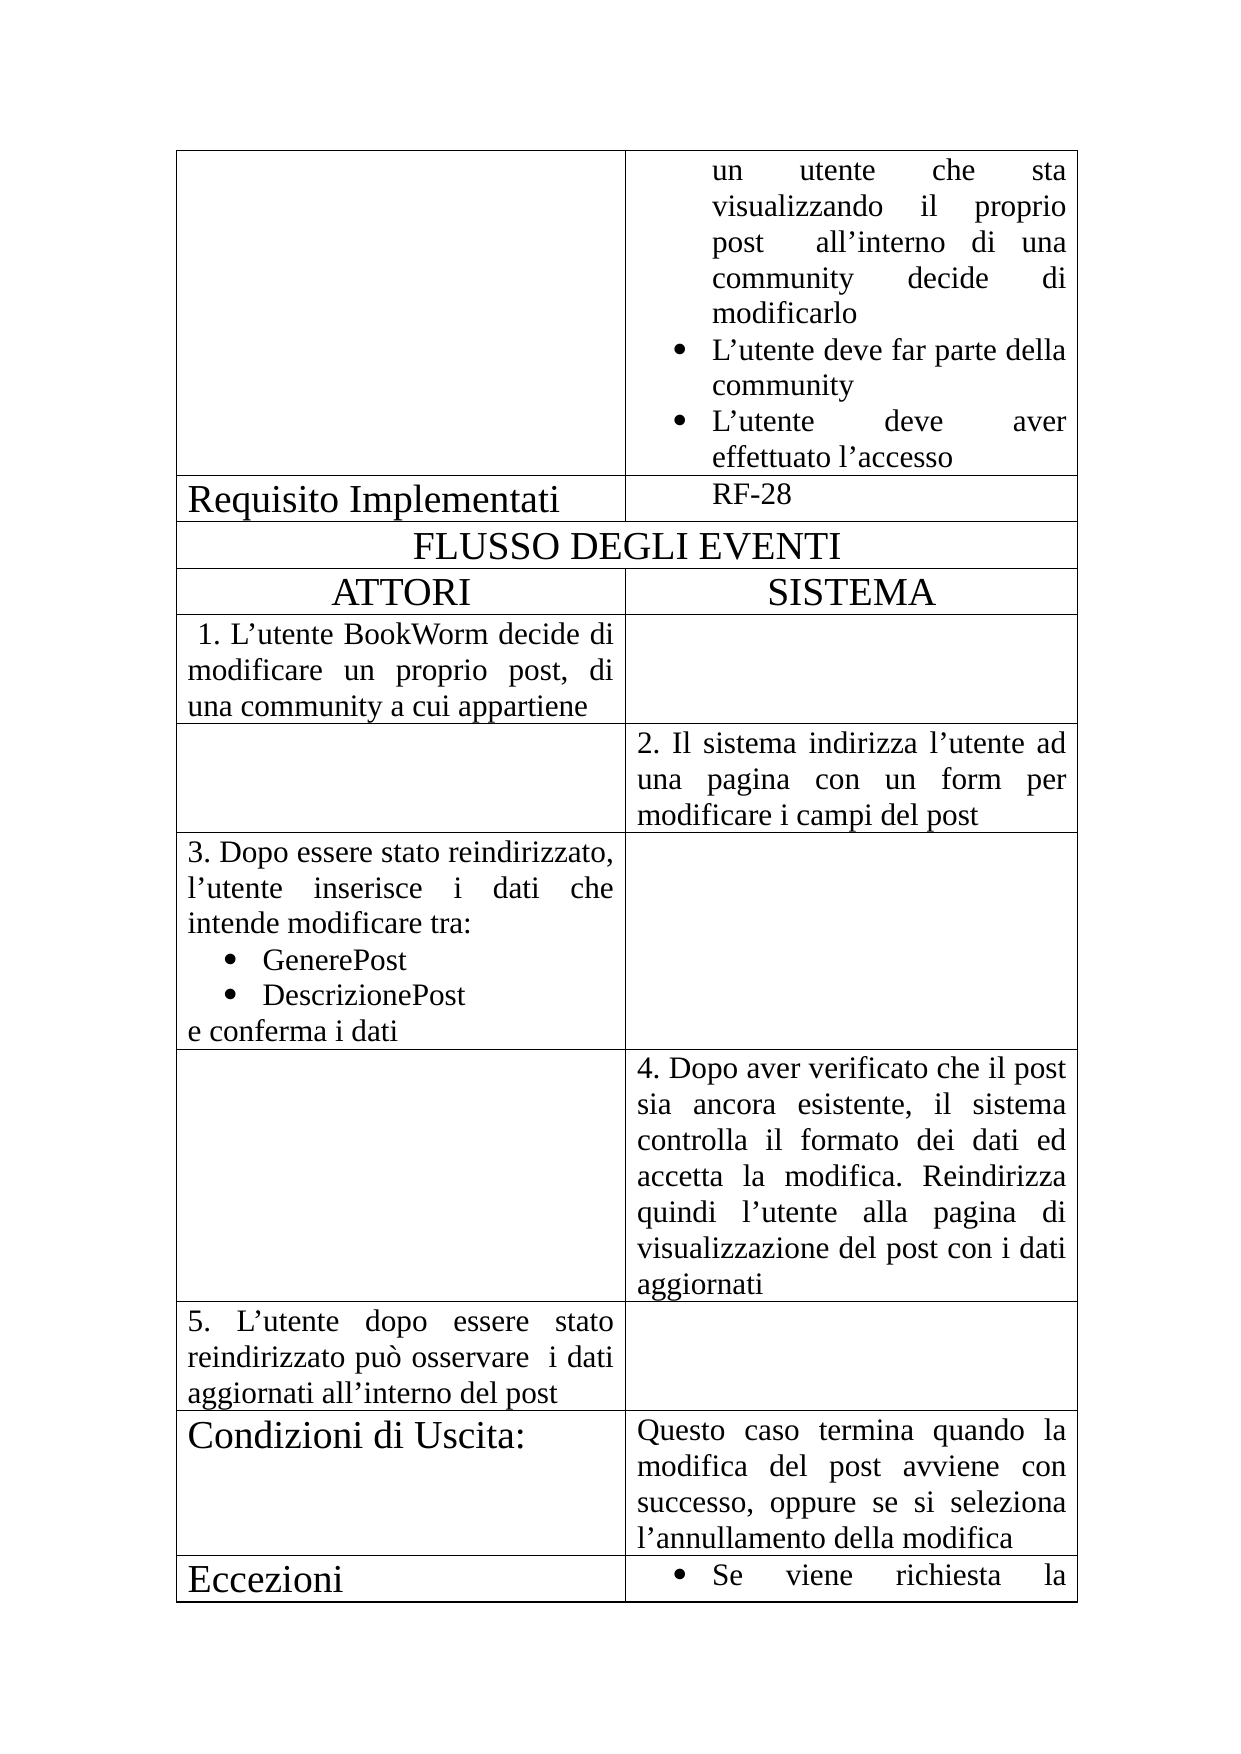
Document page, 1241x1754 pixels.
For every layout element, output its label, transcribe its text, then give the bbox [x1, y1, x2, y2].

table_cell [177, 724, 625, 832]
table_cell [626, 1302, 1077, 1410]
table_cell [177, 151, 625, 474]
table_cell SISTEMA [626, 569, 1077, 614]
table_cell RF-28 [626, 476, 1077, 521]
table_cell 5. L’utente dopo essere stato reindirizzato può osservare i dati aggiornati all’interno del post [177, 1302, 625, 1410]
table_cell 2. Il sistema indirizza l’utente ad una pagina con un form per modificare i campi del post [626, 724, 1077, 832]
table_cell [177, 1050, 625, 1301]
table_cell FLUSSO DEGLI EVENTI [177, 522, 1077, 568]
table_cell Requisito Implementati [177, 476, 625, 521]
table_cell Eccezioni [177, 1556, 625, 1601]
table_cell [626, 615, 1077, 723]
table_cell [626, 833, 1077, 1048]
table_cell ATTORI [177, 569, 625, 614]
table_cell 1. L’utente BookWorm decide di modificare un proprio post, di una community a cui appartiene [177, 615, 625, 723]
table_cell 3. Dopo essere stato reindirizzato, l’utente inserisce i dati che intende modificare tra: GenerePost DescrizionePost e conferma i dati [177, 833, 625, 1048]
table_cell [626, 1556, 1077, 1601]
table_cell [626, 151, 1077, 474]
table_cell 4. Dopo aver verificato che il post sia ancora esistente, il sistema controlla il formato dei dati ed accetta la modifica. Reindirizza quindi l’utente alla pagina di visualizzazione del post con i dati aggiornati [626, 1050, 1077, 1301]
table_cell Questo caso termina quando la modifica del post avviene con successo, oppure se si seleziona l’annullamento della modifica [626, 1411, 1077, 1555]
table_cell Condizioni di Uscita: [177, 1411, 625, 1555]
